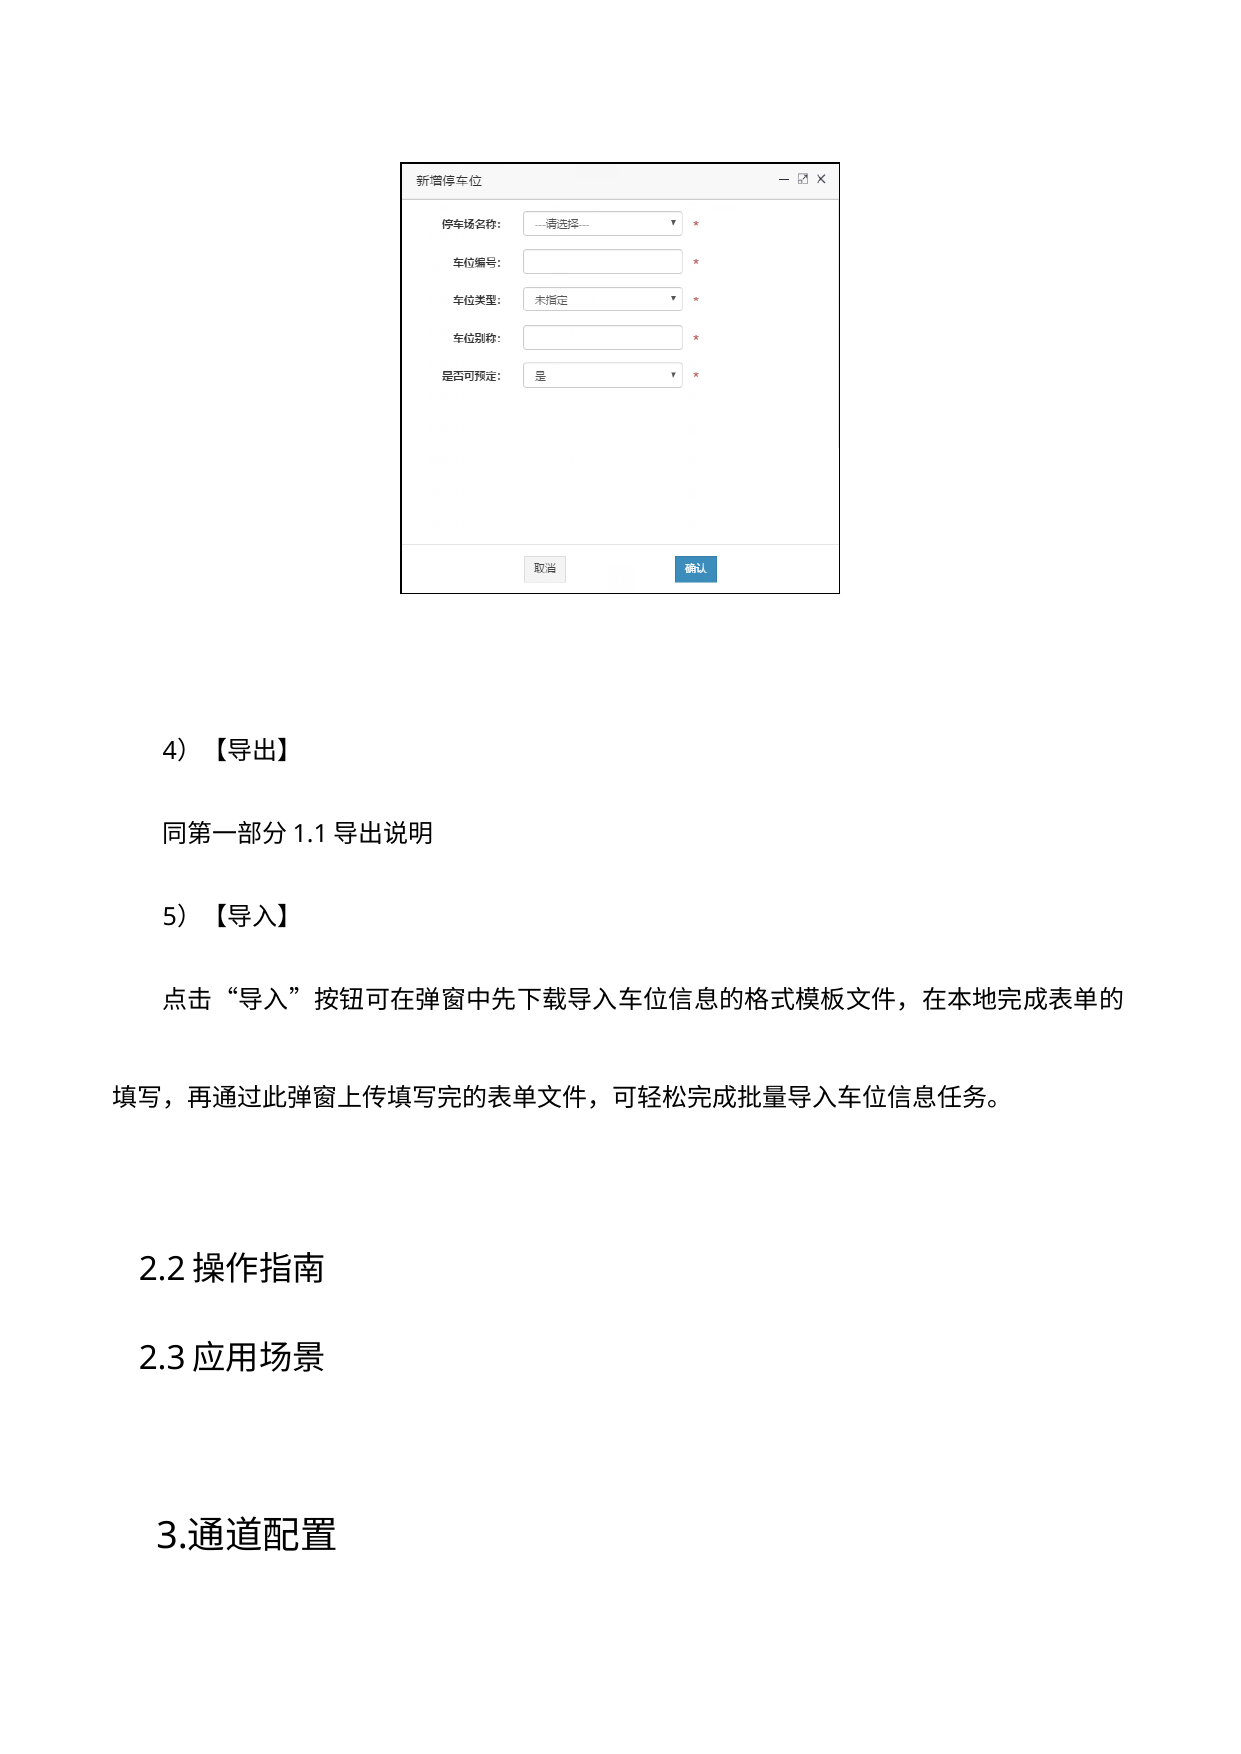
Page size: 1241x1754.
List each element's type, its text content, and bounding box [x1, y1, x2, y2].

list 通道配置 [112, 1500, 1128, 1565]
picture [402, 164, 839, 593]
list 点击“导入”按钮可在弹窗中先下载导入车位信息的格式模板文件，在本地完成表单的填写，再通过此弹窗上传填写完的表单文件，可轻松完成批量导入车位信息任务。 [112, 965, 1128, 1128]
list 同第一部分1.1导出说明 [112, 799, 1128, 864]
list 2.2操作指南 [112, 1234, 1128, 1299]
list 4）【导出】 [112, 716, 1128, 781]
list 2.3应用场景 [112, 1323, 1128, 1388]
list 5）【导入】 [112, 882, 1128, 947]
